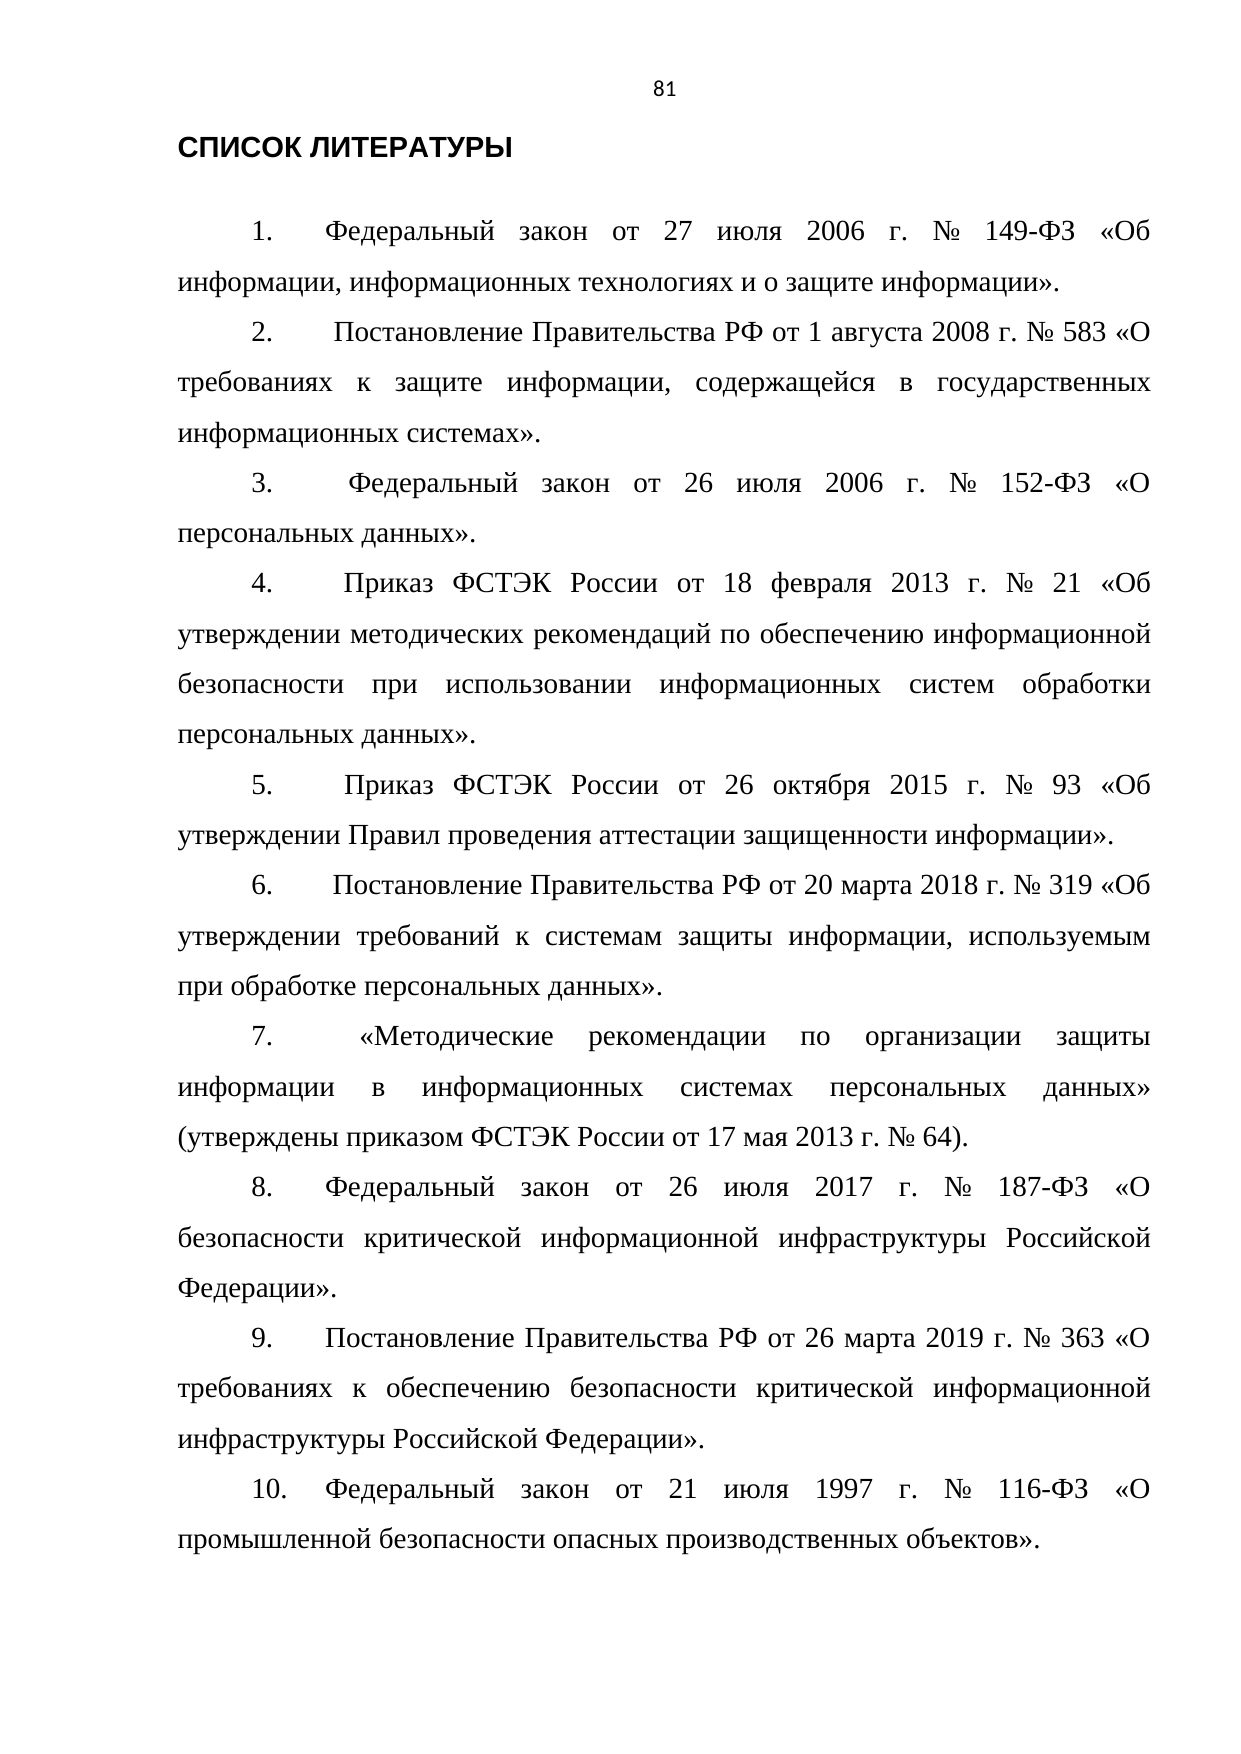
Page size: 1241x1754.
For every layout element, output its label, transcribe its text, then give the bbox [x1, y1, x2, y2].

list Федеральный закон от 27 июля 2006 г. № 149-ФЗ «Об информации, информационных технологиях и о защите информации». [177, 213, 1152, 297]
list Приказ ФСТЭК России от 26 октября 2015 г. № 93 «Об утверждении Правил проведения аттестации защищенности информации». [177, 767, 1152, 851]
list Постановление Правительства РФ от 1 августа 2008 г. № 583 «О требованиях к защите информации, содержащейся в государственных информационных системах». [177, 314, 1152, 448]
list Постановление Правительства РФ от 26 марта 2019 г. № 363 «О требованиях к обеспечению безопасности критической информационной инфраструктуры Российской Федерации». [177, 1320, 1152, 1454]
subtitle Список литературы [177, 130, 1152, 163]
list Приказ ФСТЭК России от 18 февраля 2013 г. № 21 «Об утверждении методических рекомендаций по обеспечению информационной безопасности при использовании информационных систем обработки персональных данных». [177, 566, 1152, 750]
list Федеральный закон от 21 июля 1997 г. № 116-ФЗ «О промышленной безопасности опасных производственных объектов». [177, 1471, 1152, 1555]
list Федеральный закон от 26 июля 2017 г. № 187-ФЗ «О безопасности критической информационной инфраструктуры Российской Федерации». [177, 1169, 1152, 1303]
list Постановление Правительства РФ от 20 марта 2018 г. № 319 «Об утверждении требований к системам защиты информации, используемым при обработке персональных данных». [177, 867, 1152, 1002]
list «Методические рекомендации по организации защиты информации в информационных системах персональных данных» (утверждены приказом ФСТЭК России от 17 мая 2013 г. № 64). [177, 1018, 1152, 1153]
list Федеральный закон от 26 июля 2006 г. № 152-ФЗ «О персональных данных». [177, 465, 1152, 549]
